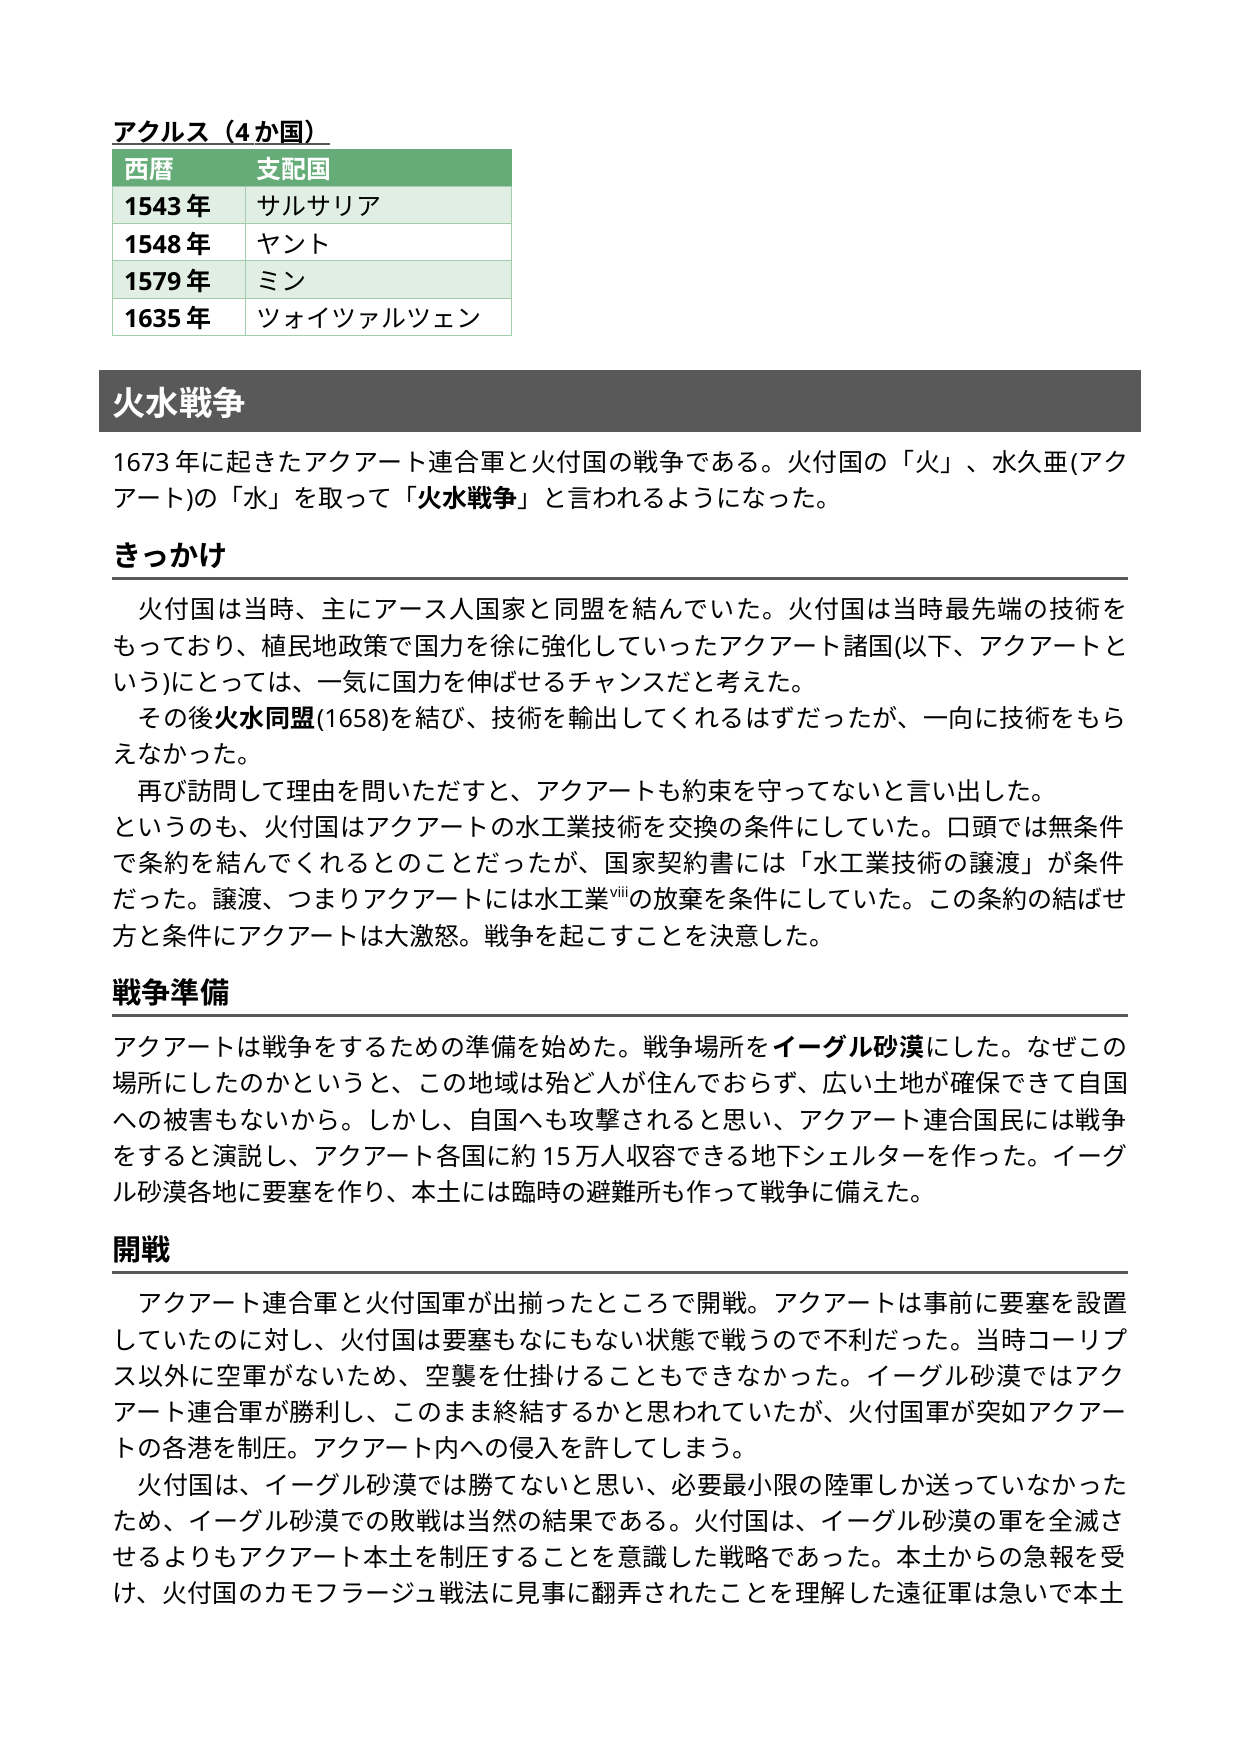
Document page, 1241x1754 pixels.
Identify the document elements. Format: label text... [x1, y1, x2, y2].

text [112, 1465, 1128, 1610]
text というのも、火付国はアクアートの水工業技術を交換の条件にしていた。口頭では無条件で条約を結んでくれるとのことだったが、国家契約書には「水工業技術の譲渡」が条件だった。譲渡、つまりアクアートには水工業の放棄を条件にしていた。この条約の結ばせ方と条件にアクアートは大激怒。戦争を起こすことを決意した。 [112, 807, 1128, 952]
text 再び訪問して理由を問いただすと、アクアートも約束を守ってないと言い出した。 [112, 771, 1128, 807]
table_cell ヤント [246, 224, 511, 260]
text 火付国は当時、主にアース人国家と同盟を結んでいた。火付国は当時最先端の技術をもっており、植民地政策で国力を徐に強化していったアクアート諸国(以下、アクアートという)にとっては、一気に国力を伸ばせるチャンスだと考えた。 [112, 590, 1128, 699]
table_cell 1548年 [113, 224, 245, 260]
table_cell サルサリア [246, 187, 511, 223]
table_cell ミン [246, 261, 511, 298]
text アクアートは戦争をするための準備を始めた。戦争場所をイーグル砂漠にした。なぜこの場所にしたのかというと、この地域は殆ど人が住んでおらず、広い土地が確保できて自国への被害もないから。しかし、自国へも攻撃されると思い、アクアート連合国民には戦争をすると演説し、アクアート各国に約15万人収容できる地下シェルターを作った。イーグル砂漠各地に要塞を作り、本土には臨時の避難所も作って戦争に備えた。 [112, 1028, 1128, 1209]
subtitle アクルス（4か国） [112, 112, 598, 148]
subtitle 開戦 [112, 1226, 1128, 1271]
table_cell 1635年 [113, 299, 245, 335]
table_cell ツォイツァルツェン [246, 299, 511, 335]
subtitle きっかけ [112, 532, 1128, 577]
subtitle 戦争準備 [112, 970, 1128, 1014]
subtitle 火水戦争 [104, 375, 1136, 427]
text その後火水同盟(1658)を結び、技術を輸出してくれるはずだったが、一向に技術をもらえなかった。 [112, 699, 1128, 771]
table_cell 1579年 [113, 261, 245, 298]
text 1673年に起きたアクアート連合軍と火付国の戦争である。火付国の「火」、水久亜(アクアート)の「水」を取って「火水戦争」と言われるようになった。 [112, 442, 1128, 515]
table_cell 1543年 [113, 187, 245, 223]
table_header 西暦 [113, 150, 245, 186]
text アクアート連合軍と火付国軍が出揃ったところで開戦。アクアートは事前に要塞を設置していたのに対し、火付国は要塞もなにもない状態で戦うので不利だった。当時コーリプス以外に空軍がないため、空襲を仕掛けることもできなかった。イーグル砂漠ではアクアート連合軍が勝利し、このまま終結するかと思われていたが、火付国軍が突如アクアートの各港を制圧。アクアート内への侵入を許してしまう。 [112, 1284, 1128, 1465]
table_header 支配国 [246, 150, 511, 186]
